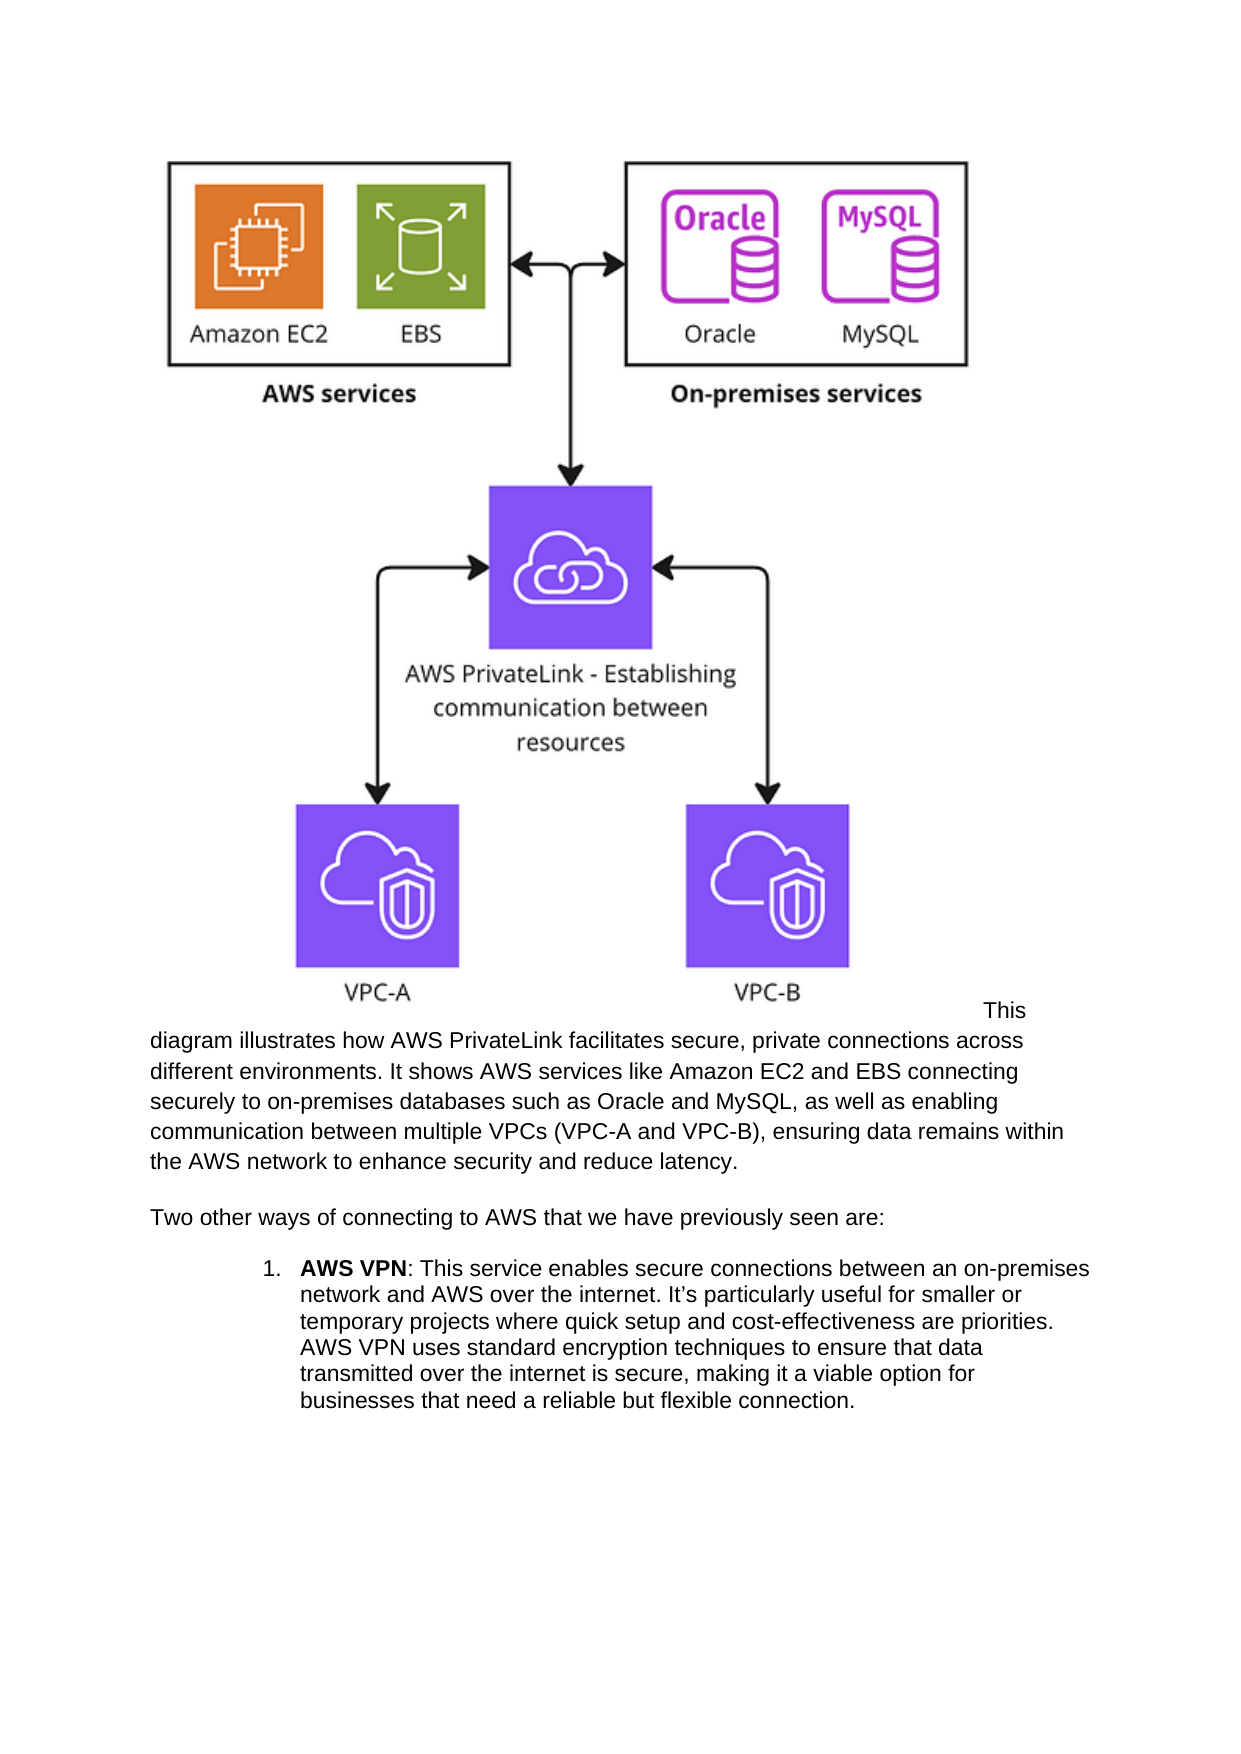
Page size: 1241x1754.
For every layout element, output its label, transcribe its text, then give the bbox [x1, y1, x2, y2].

text Two other ways of connecting to AWS that we have previously seen are: [150, 1203, 1090, 1230]
picture [150, 150, 983, 1019]
list AWS VPN: This service enables secure connections between an on-premises network and AWS over the internet. It’s particularly useful for smaller or temporary projects where quick setup and cost-effectiveness are priorities. AWS VPN uses standard encryption techniques to ensure that data transmitted over the internet is secure, making it a viable option for businesses that need a reliable but flexible connection. [262, 1255, 1090, 1413]
